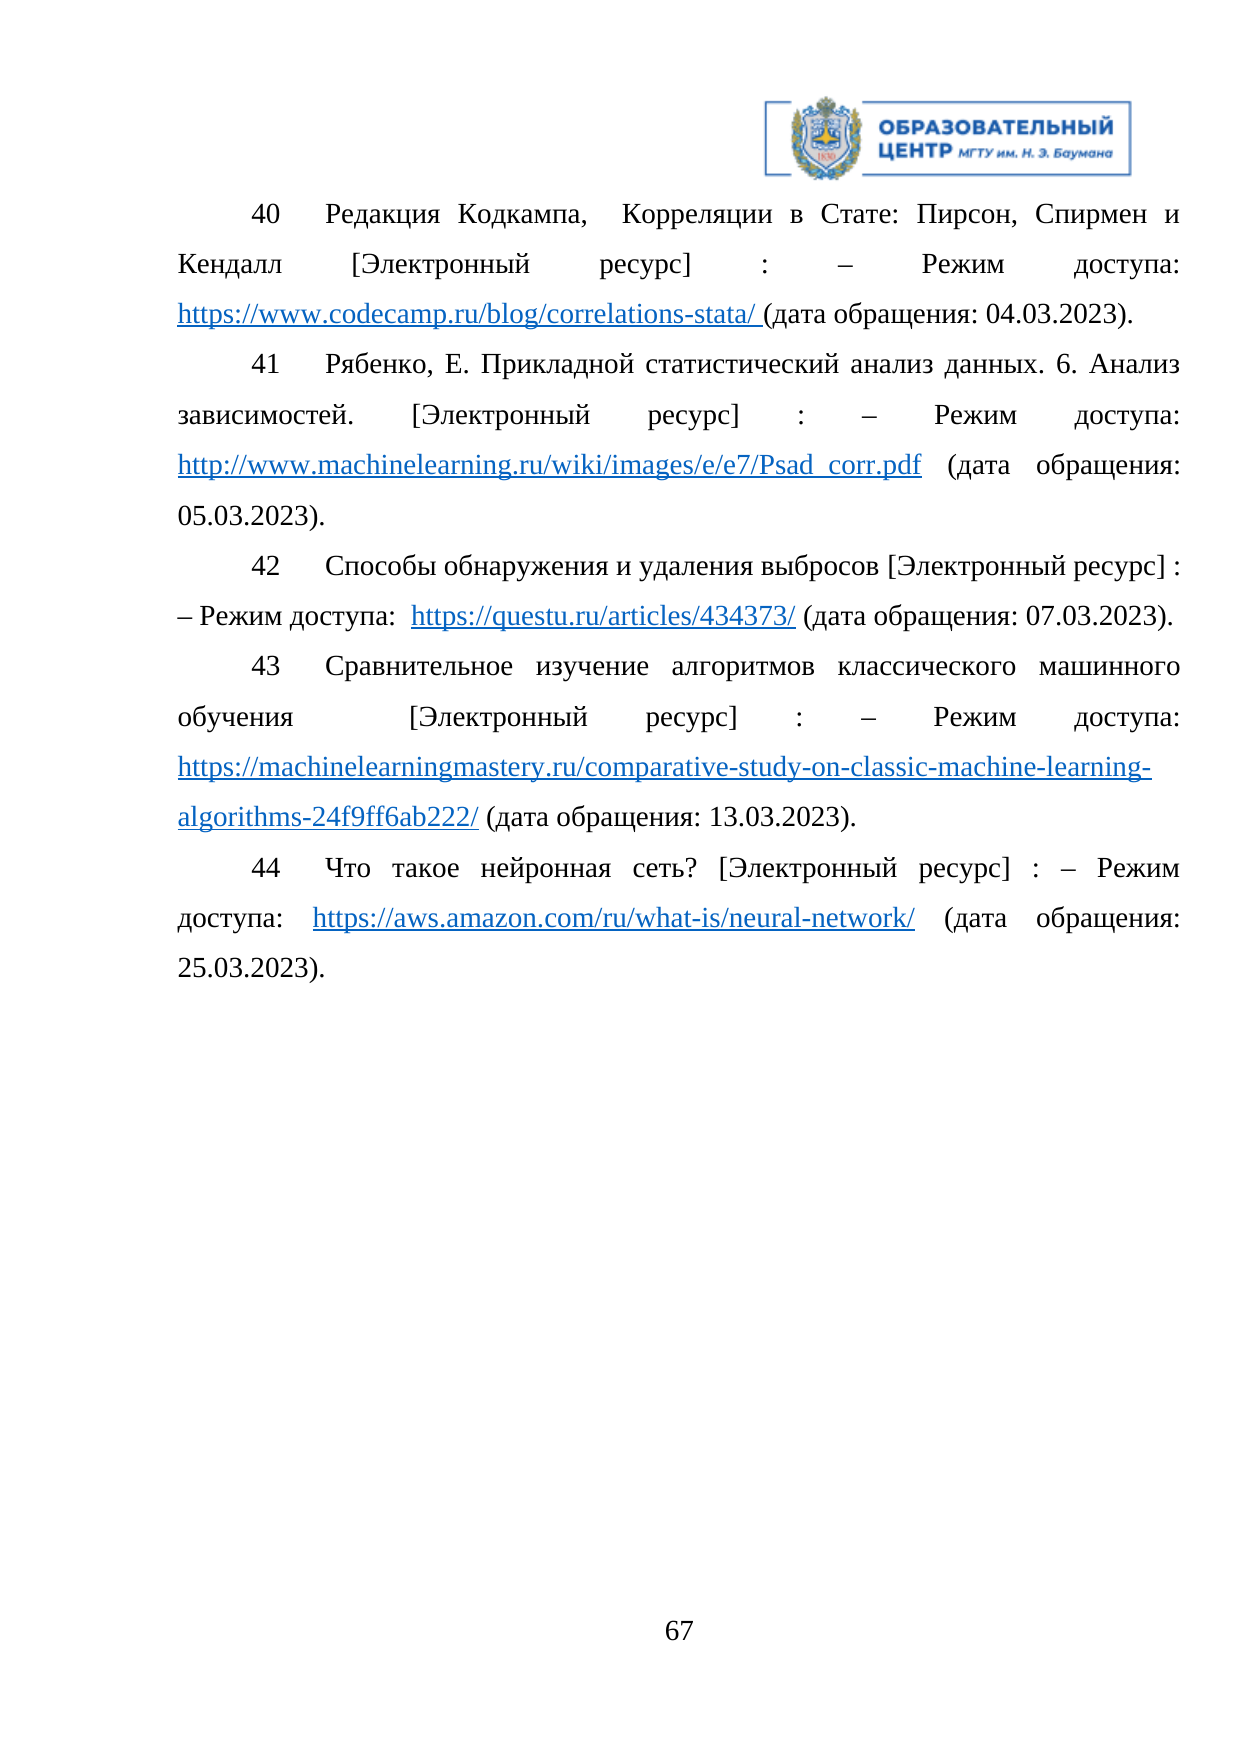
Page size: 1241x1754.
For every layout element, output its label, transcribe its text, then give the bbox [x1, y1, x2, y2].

list Рябенко, Е. Прикладной статистический анализ данных. 6. Анализ зависимостей. [Электронный ресурс] : – Режим доступа: http://www.machinelearning.ru/wiki/images/e/e7/Psad_corr.pdf (дата обращения: 05.03.2023). [177, 347, 1181, 531]
list Редакция Кодкампа, Корреляции в Стате: Пирсон, Спирмен и Кендалл [Электронный ресурс] : – Режим доступа: https://www.codecamp.ru/blog/correlations-stata/ (дата обращения: 04.03.2023). [177, 196, 1181, 330]
list Что такое нейронная сеть? [Электронный ресурс] : – Режим доступа: https://aws.amazon.com/ru/what-is/neural-network/ (дата обращения: 25.03.2023). [177, 850, 1181, 984]
picture [734, 73, 1182, 196]
list Способы обнаружения и удаления выбросов [Электронный ресурс] : – Режим доступа: https://questu.ru/articles/434373/ (дата обращения: 07.03.2023). [177, 548, 1181, 632]
list Сравнительное изучение алгоритмов классического машинного обучения [Электронный ресурс] : – Режим доступа: https://machinelearningmastery.ru/comparative-study-on-classic-machine-learning-algorithms-24f9ff6ab222/ (дата обращения: 13.03.2023). [177, 648, 1181, 833]
